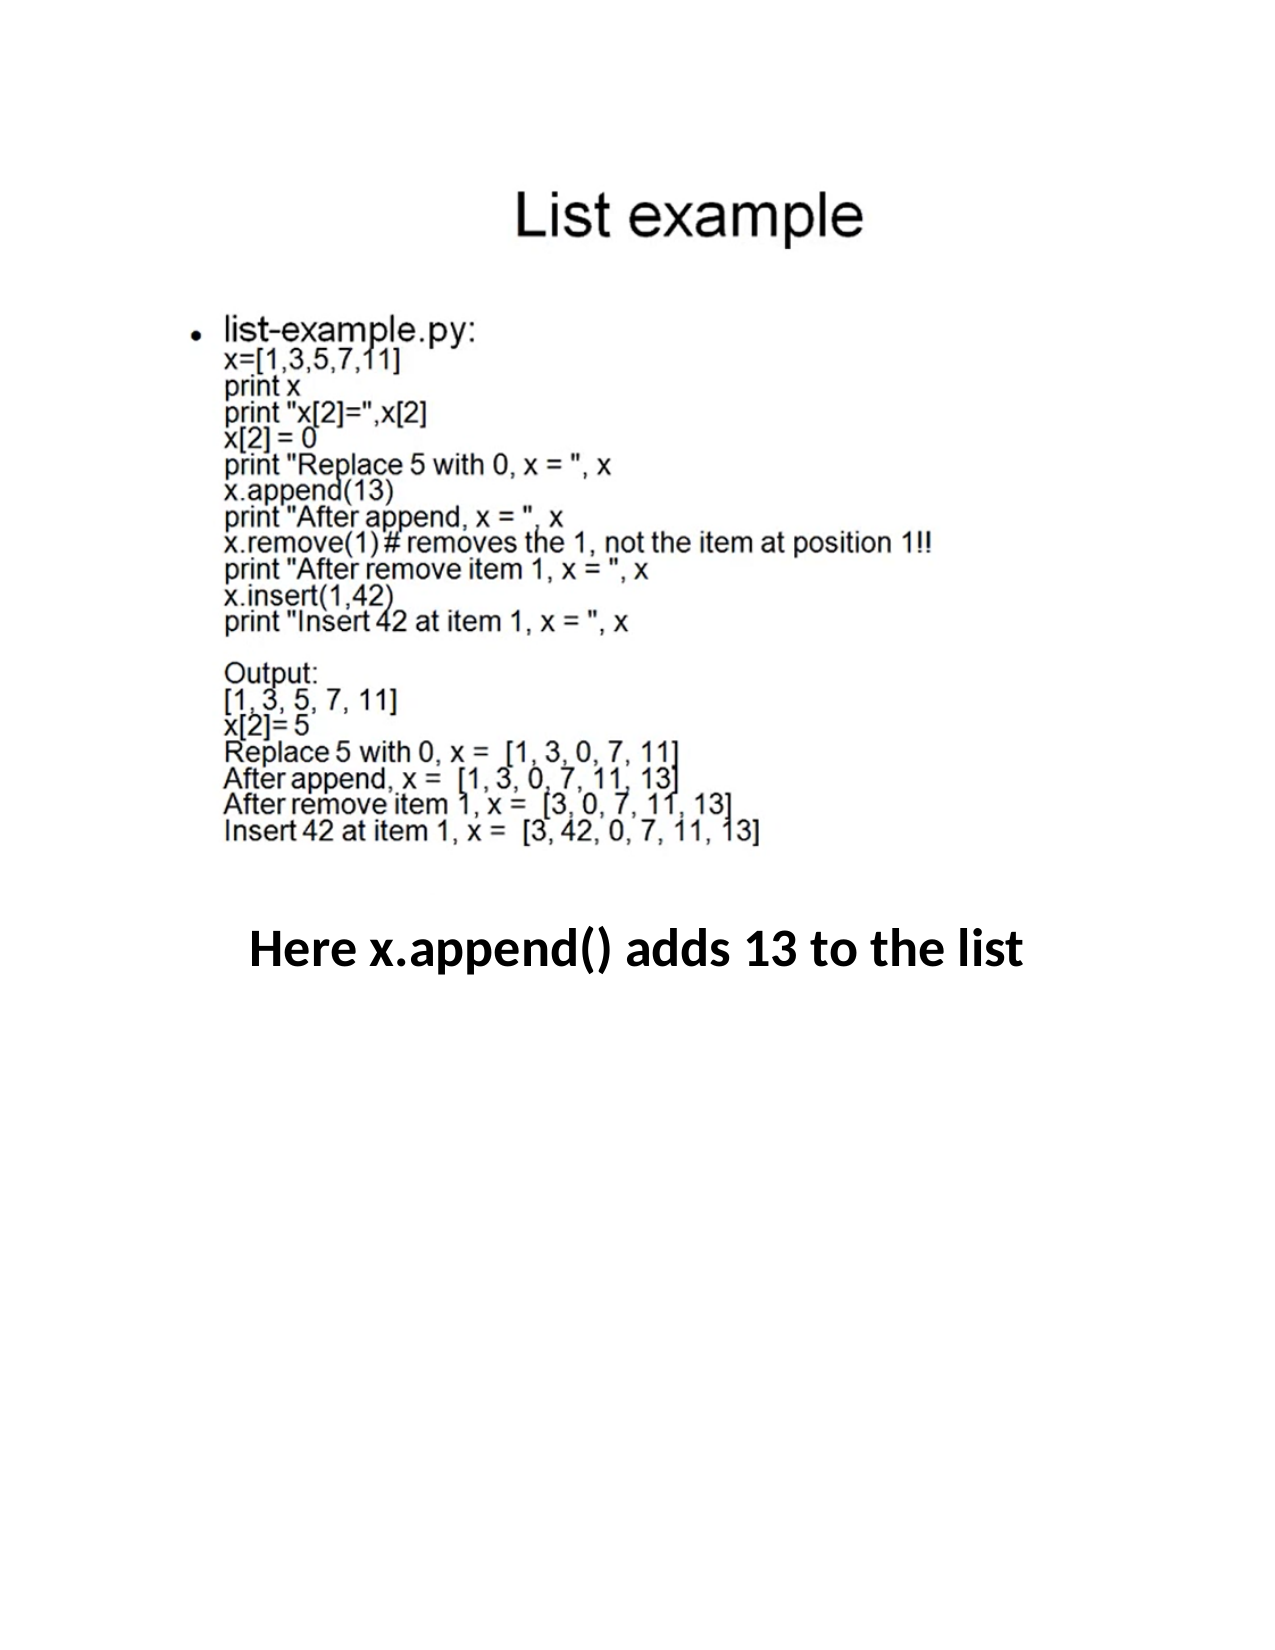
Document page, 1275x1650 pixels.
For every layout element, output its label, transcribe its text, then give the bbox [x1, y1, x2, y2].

picture [150, 150, 1125, 895]
text Here x.append() adds 13 to the list [150, 913, 1125, 979]
